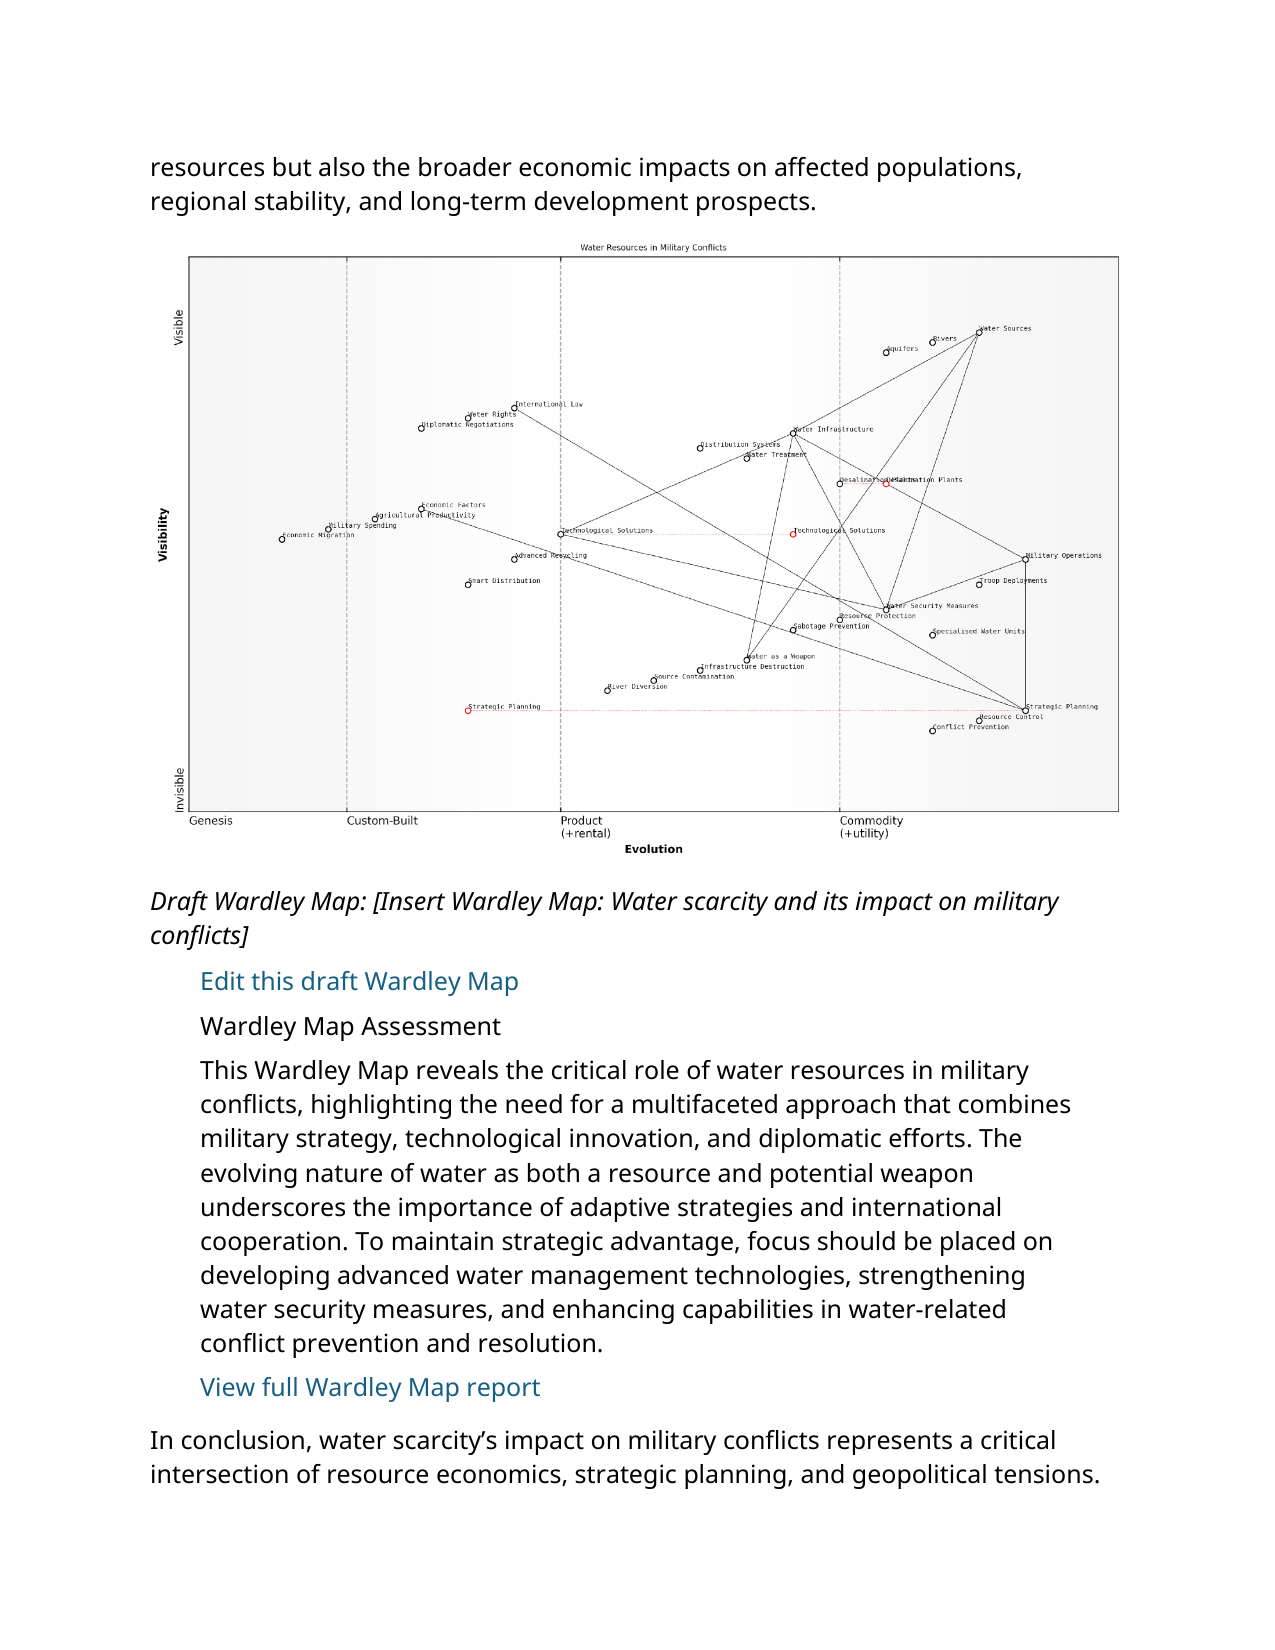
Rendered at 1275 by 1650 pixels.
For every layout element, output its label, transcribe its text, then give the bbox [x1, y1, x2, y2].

text View full Wardley Map report [200, 1370, 1075, 1404]
picture [150, 236, 1125, 863]
text Edit this draft Wardley Map [200, 964, 1075, 998]
text This Wardley Map reveals the critical role of water resources in military conflicts, highlighting the need for a multifaceted approach that combines military strategy, technological innovation, and diplomatic efforts. The evolving nature of water as both a resource and potential weapon underscores the importance of adaptive strategies and international cooperation. To maintain strategic advantage, focus should be placed on developing advanced water management technologies, strengthening water security measures, and enhancing capabilities in water-related conflict prevention and resolution. [200, 1053, 1075, 1359]
text Wardley Map Assessment [200, 1008, 1075, 1043]
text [150, 1423, 1125, 1491]
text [150, 150, 1125, 218]
text Draft Wardley Map: [Insert Wardley Map: Water scarcity and its impact on military conflicts] [150, 883, 1125, 952]
